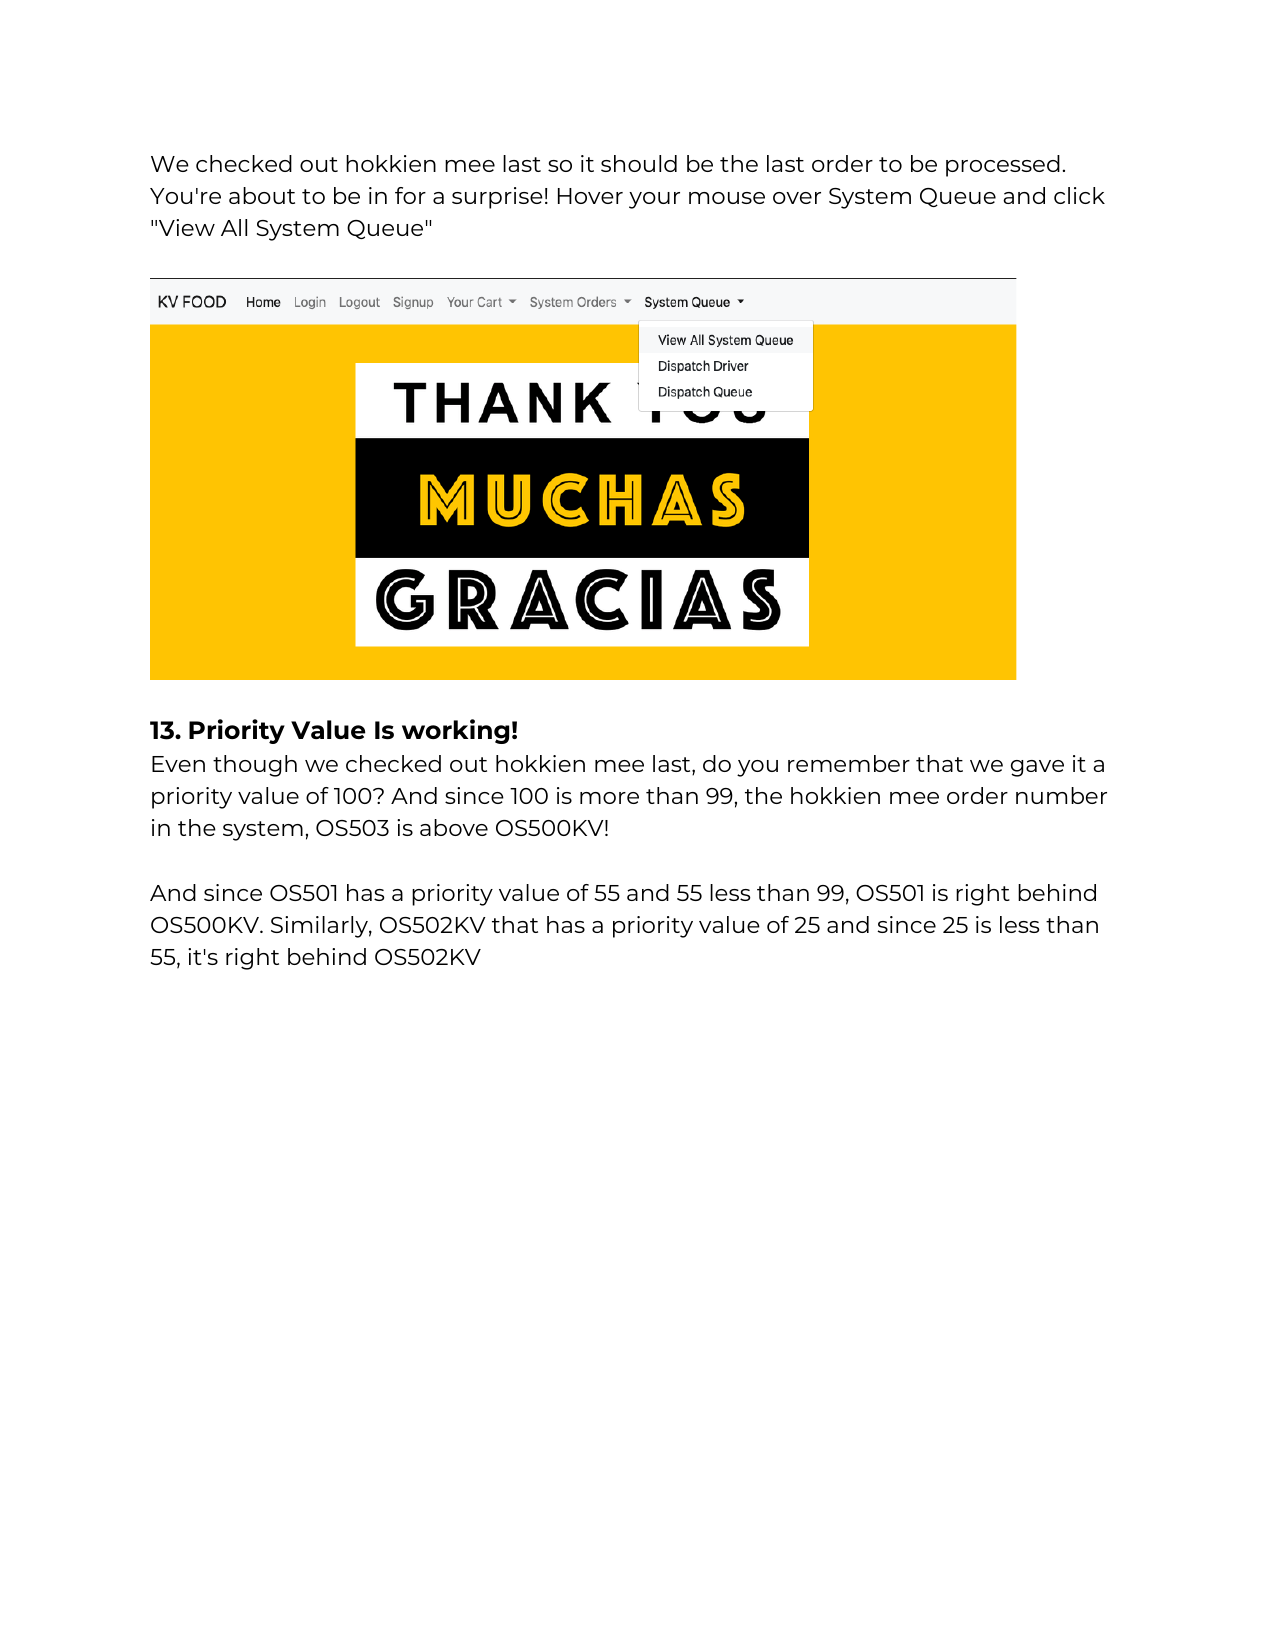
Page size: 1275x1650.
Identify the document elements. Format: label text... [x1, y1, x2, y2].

picture [150, 278, 1017, 680]
text And since OS501 has a priority value of 55 and 55 less than 99, OS501 is right behind OS500KV. Similarly, OS502KV that has a priority value of 25 and since 25 is less than 55, it's right behind OS502KV [150, 879, 1125, 971]
text We checked out hokkien mee last so it should be the last order to be processed. You're about to be in for a surprise! Hover your mouse over System Queue and click "View All System Queue" [150, 150, 1125, 242]
text Even though we checked out hokkien mee last, do you remember that we gave it a priority value of 100? And since 100 is more than 99, the hokkien mee order number in the system, OS503 is above OS500KV! [150, 751, 1125, 843]
list Priority Value Is working! [150, 716, 1125, 746]
